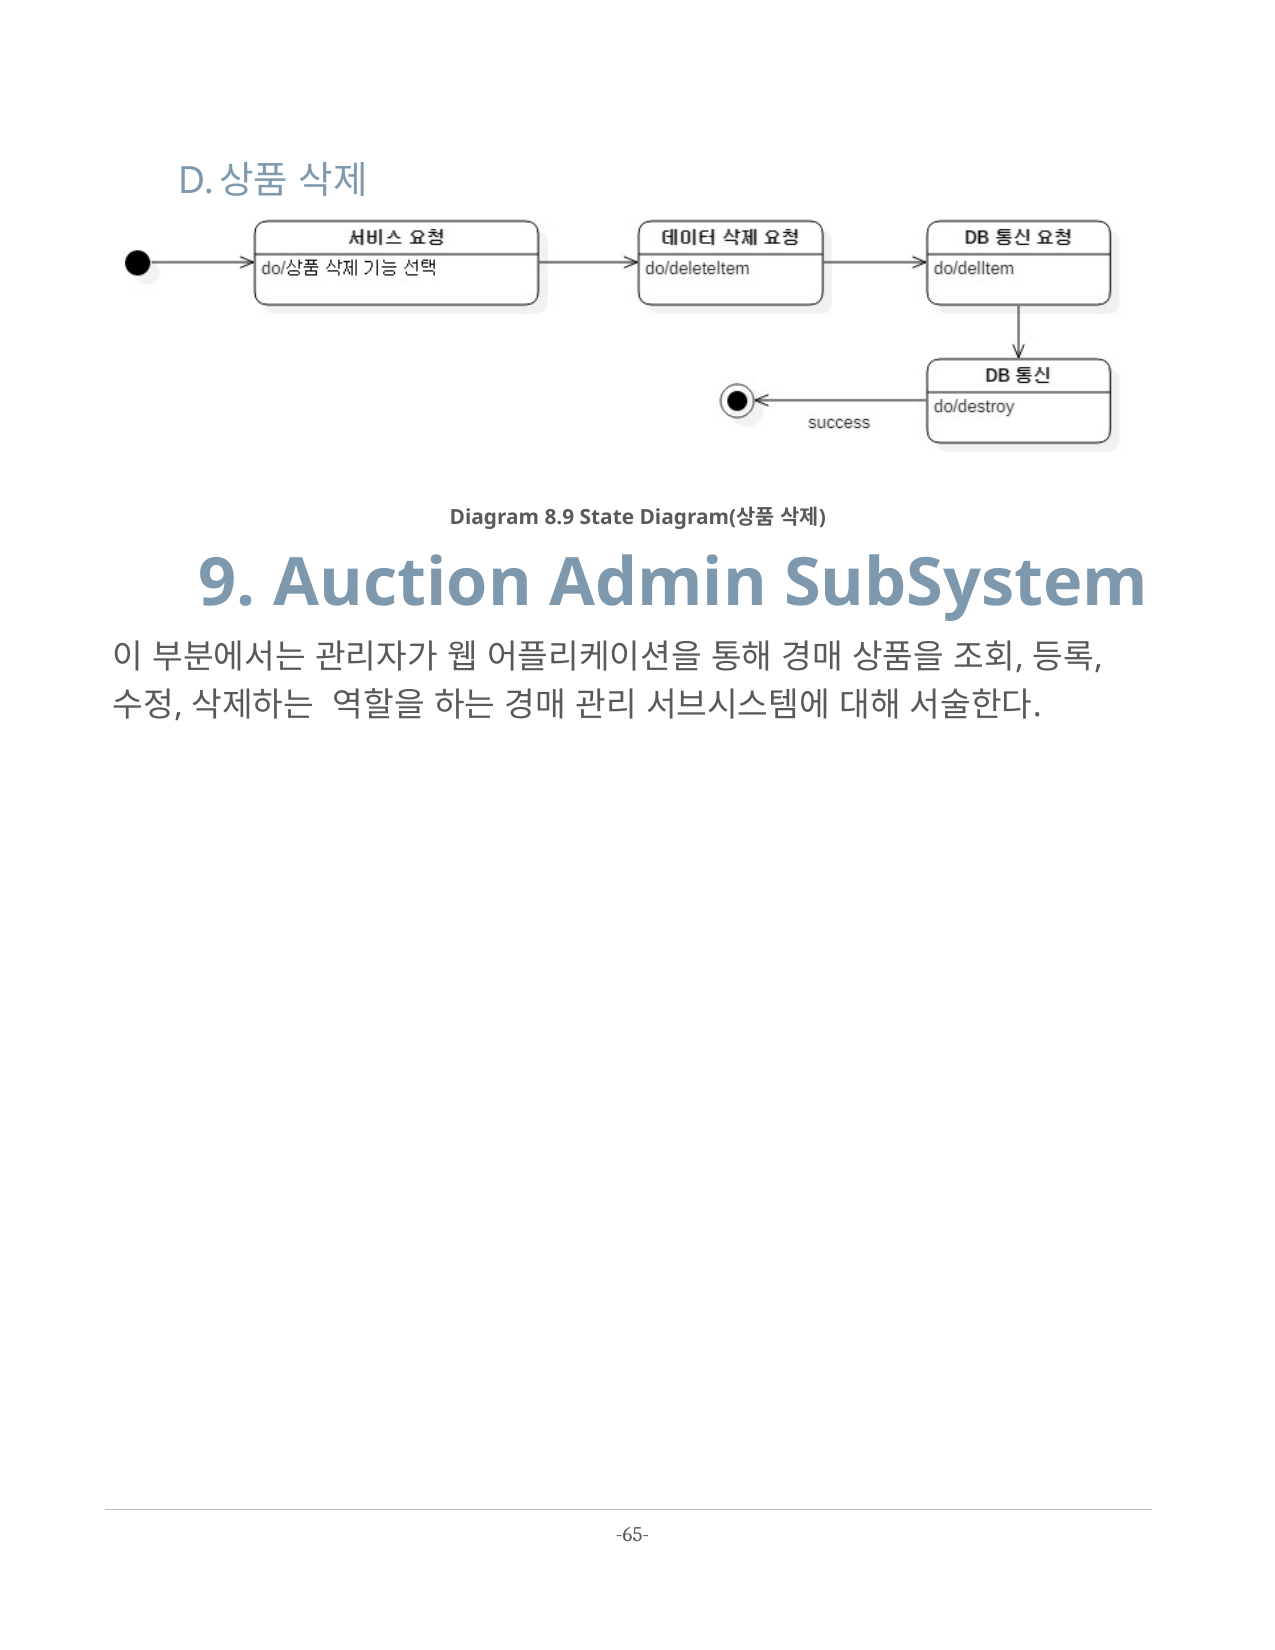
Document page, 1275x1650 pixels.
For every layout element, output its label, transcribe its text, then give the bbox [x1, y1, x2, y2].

text 이 부분에서는 관리자가 웹 어플리케이션을 통해 경매 상품을 조회, 등록, 수정, 삭제하는 역할을 하는 경매 관리 서브시스템에 대해 서술한다. [112, 629, 1162, 726]
subtitle 상품 삭제 [178, 150, 1162, 204]
picture [112, 208, 1163, 496]
subtitle Auction Admin SubSystem [198, 534, 1162, 625]
text Diagram 8.9 State Diagram(상품 삭제) [112, 500, 1162, 530]
